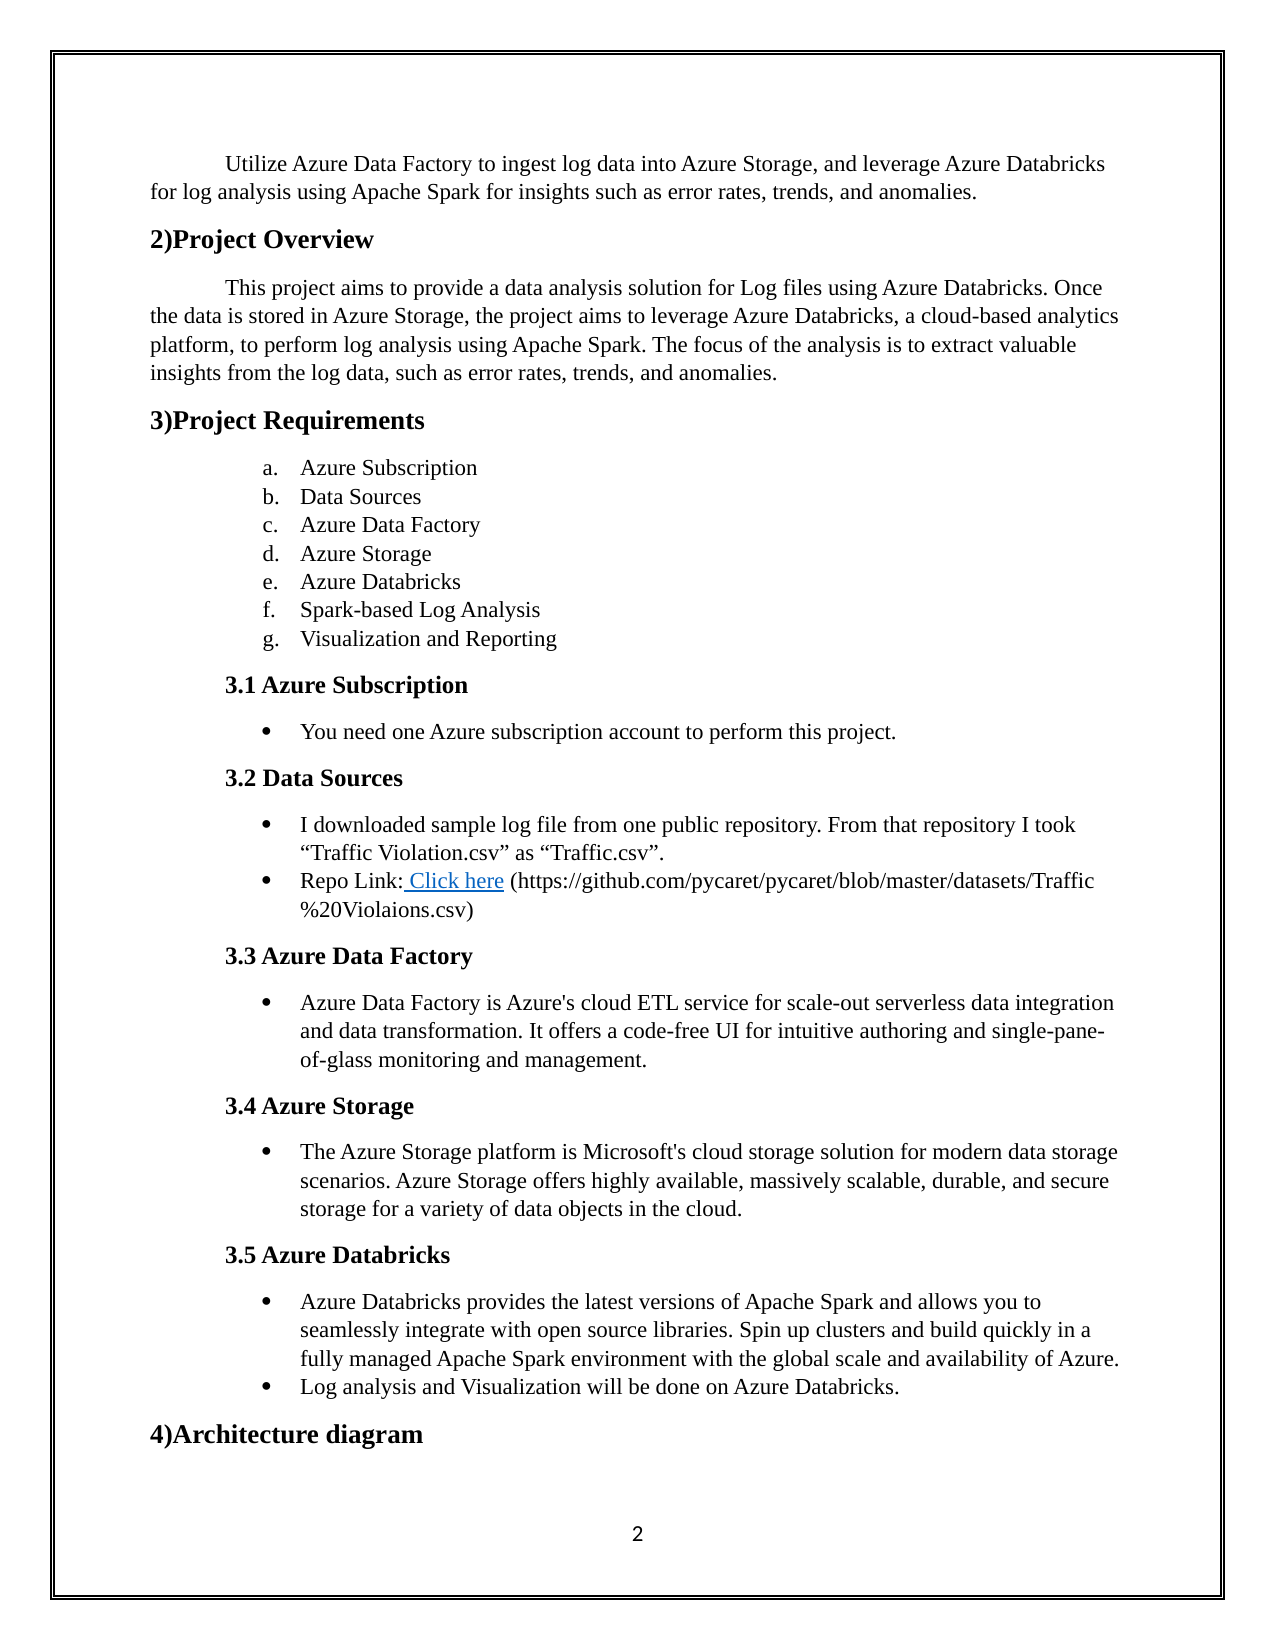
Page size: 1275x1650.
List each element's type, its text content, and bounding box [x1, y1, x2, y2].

list Azure Storage [262, 540, 1125, 566]
list Azure Databricks [262, 568, 1125, 594]
text This project aims to provide a data analysis solution for Log files using Azure Databricks. Once the data is stored in Azure Storage, the project aims to leverage Azure Databricks, a cloud-based analytics platform, to perform log analysis using Apache Spark. The focus of the analysis is to extract valuable insights from the log data, such as error rates, trends, and anomalies. [150, 274, 1125, 385]
list Azure Subscription [262, 454, 1125, 481]
text 3.2 Data Sources [225, 763, 1125, 792]
list You need one Azure subscription account to perform this project. [262, 718, 1125, 744]
text 3.3 Azure Data Factory [150, 941, 1125, 970]
list Spark-based Log Analysis [262, 597, 1125, 623]
text 3)Project Requirements [150, 404, 1125, 435]
list Azure Databricks provides the latest versions of Apache Spark and allows you to seamlessly integrate with open source libraries. Spin up clusters and build quickly in a fully managed Apache Spark environment with the global scale and availability of Azure. [262, 1288, 1125, 1371]
list Azure Data Factory is Azure's cloud ETL service for scale-out serverless data integration and data transformation. It offers a code-free UI for intuitive authoring and single-pane-of-glass monitoring and management. [262, 989, 1125, 1072]
list I downloaded sample log file from one public repository. From that repository I took “Traffic Violation.csv” as “Traffic.csv”. [262, 811, 1125, 865]
text 4)Architecture diagram [150, 1418, 1125, 1450]
list The Azure Storage platform is Microsoft's cloud storage solution for modern data storage scenarios. Azure Storage offers highly available, massively scalable, durable, and secure storage for a variety of data objects in the cloud. [262, 1138, 1125, 1222]
list Log analysis and Visualization will be done on Azure Databricks. [262, 1373, 1125, 1400]
text 3.1 Azure Subscription [225, 670, 1125, 699]
list Data Sources [262, 483, 1125, 509]
text 3.5 Azure Databricks [225, 1240, 1125, 1269]
text 2)Project Overview [150, 223, 1125, 255]
text 3.4 Azure Storage [225, 1091, 1125, 1119]
list Repo Link: Click here (https://github.com/pycaret/pycaret/blob/master/datasets/Traffic%20Violaions.csv) [262, 867, 1125, 922]
list Azure Data Factory [262, 511, 1125, 538]
text Utilize Azure Data Factory to ingest log data into Azure Storage, and leverage Azure Databricks for log analysis using Apache Spark for insights such as error rates, trends, and anomalies. [150, 150, 1125, 205]
list Visualization and Reporting [262, 625, 1125, 651]
